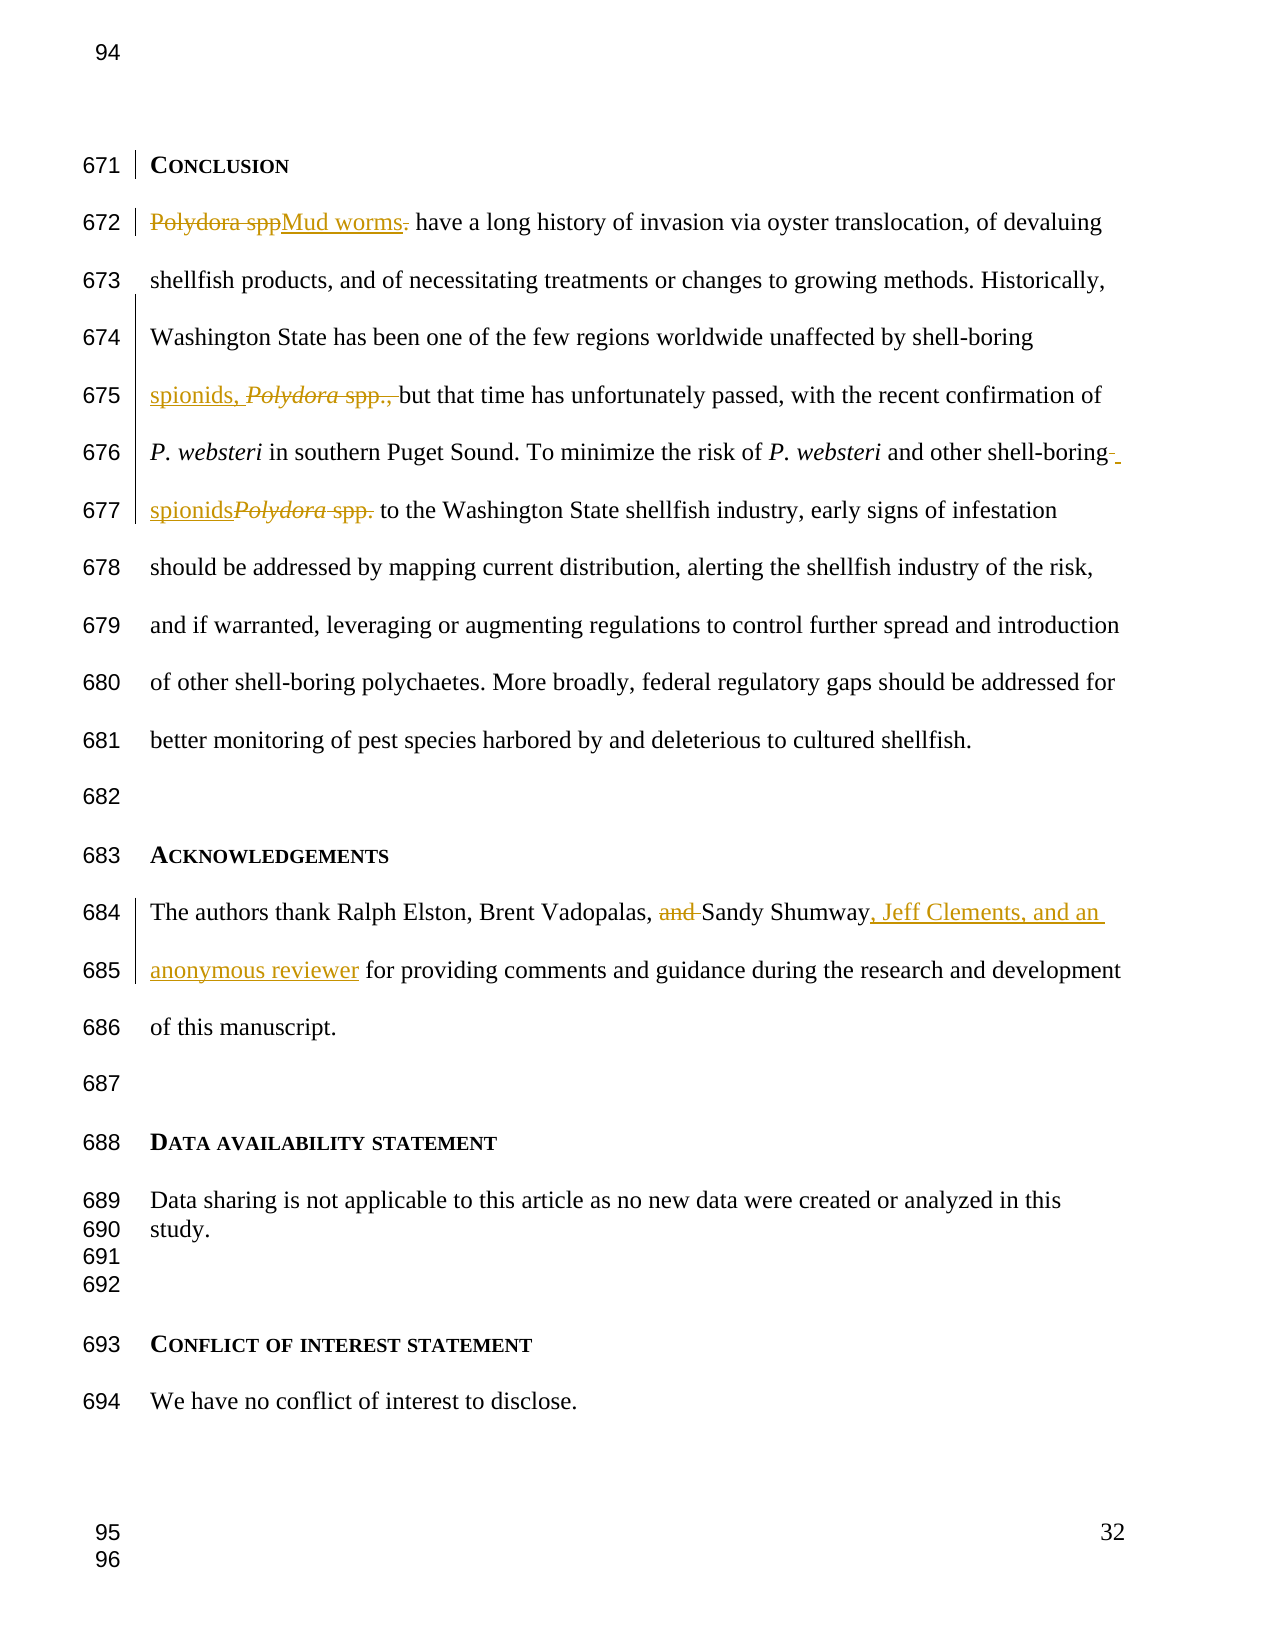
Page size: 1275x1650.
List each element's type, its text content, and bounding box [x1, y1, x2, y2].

text have a long history of invasion via oyster translocation, of devaluing shellfish products, and of necessitating treatments or changes to growing methods. Historically, Washington State has been one of the few regions worldwide unaffected by shell-boring but that time has unfortunately passed, with the recent confirmation of P. websteri in southern Puget Sound. To minimize the risk of P. websteri and other shell-boring to the Washington State shellfish industry, early signs of infestation should be addressed by mapping current distribution, alerting the shellfish industry of the risk, and if warranted, leveraging or augmenting regulations to control further spread and introduction of other shell-boring polychaetes. More broadly, federal regulatory gaps should be addressed for better monitoring of pest species harbored by and deleterious to cultured shellfish. [150, 207, 1125, 754]
text Data sharing is not applicable to this article as no new data were created or analyzed in this study. [150, 1185, 1125, 1242]
text Data availability statement [150, 1127, 1125, 1156]
text Conflict of interest statement [150, 1329, 1125, 1357]
text Acknowledgements [150, 840, 1125, 869]
text We have no conflict of interest to disclose. [150, 1386, 1125, 1415]
text The authors thank Ralph Elston, Brent Vadopalas, Sandy Shumway for providing comments and guidance during the research and development of this manuscript. [150, 897, 1125, 1041]
text Conclusion [150, 150, 1125, 179]
